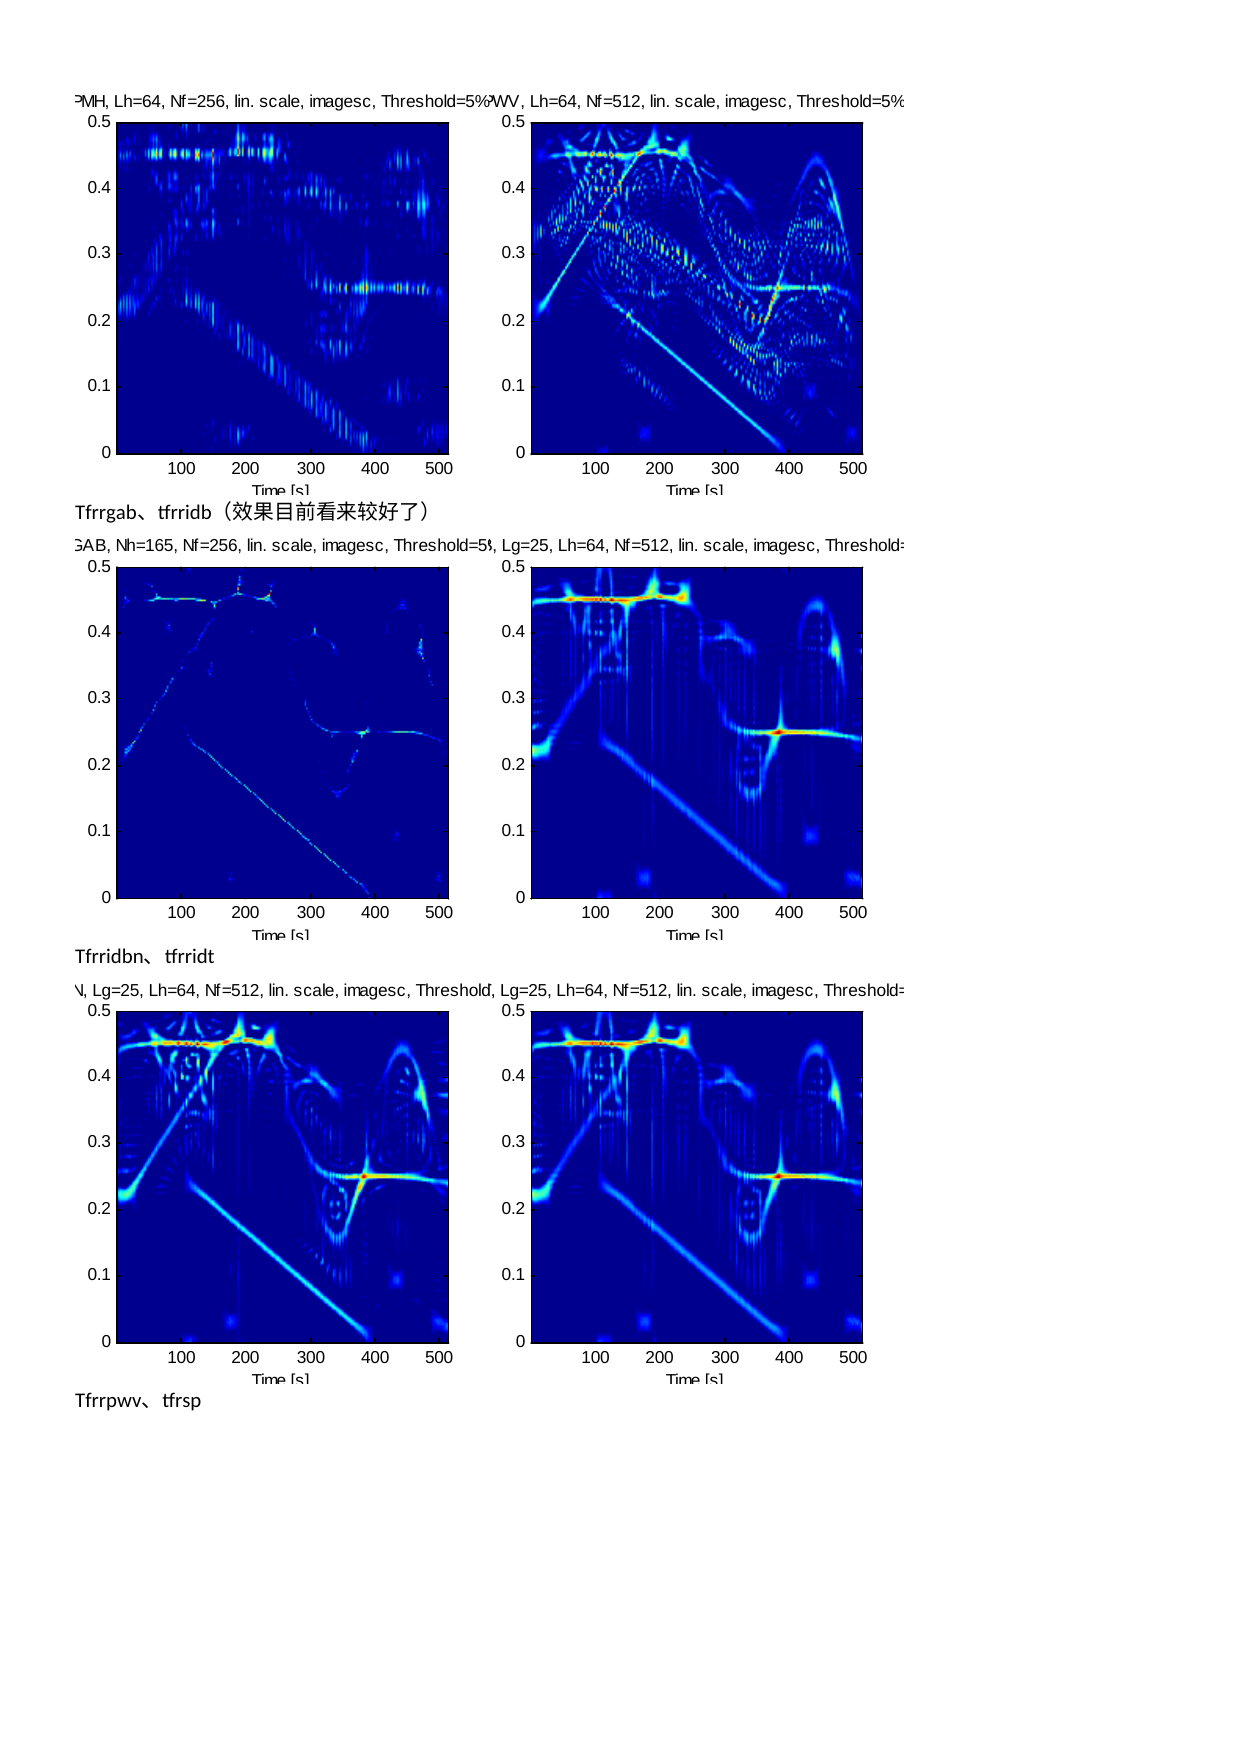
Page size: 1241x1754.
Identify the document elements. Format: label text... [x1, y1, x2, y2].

text Tfrrpwv、tfrsp [75, 1384, 1165, 1414]
text Tfrridbn、tfrridt [75, 939, 1165, 969]
text Tfrrgab、tfrridb（效果目前看来较好了） [75, 495, 1165, 525]
